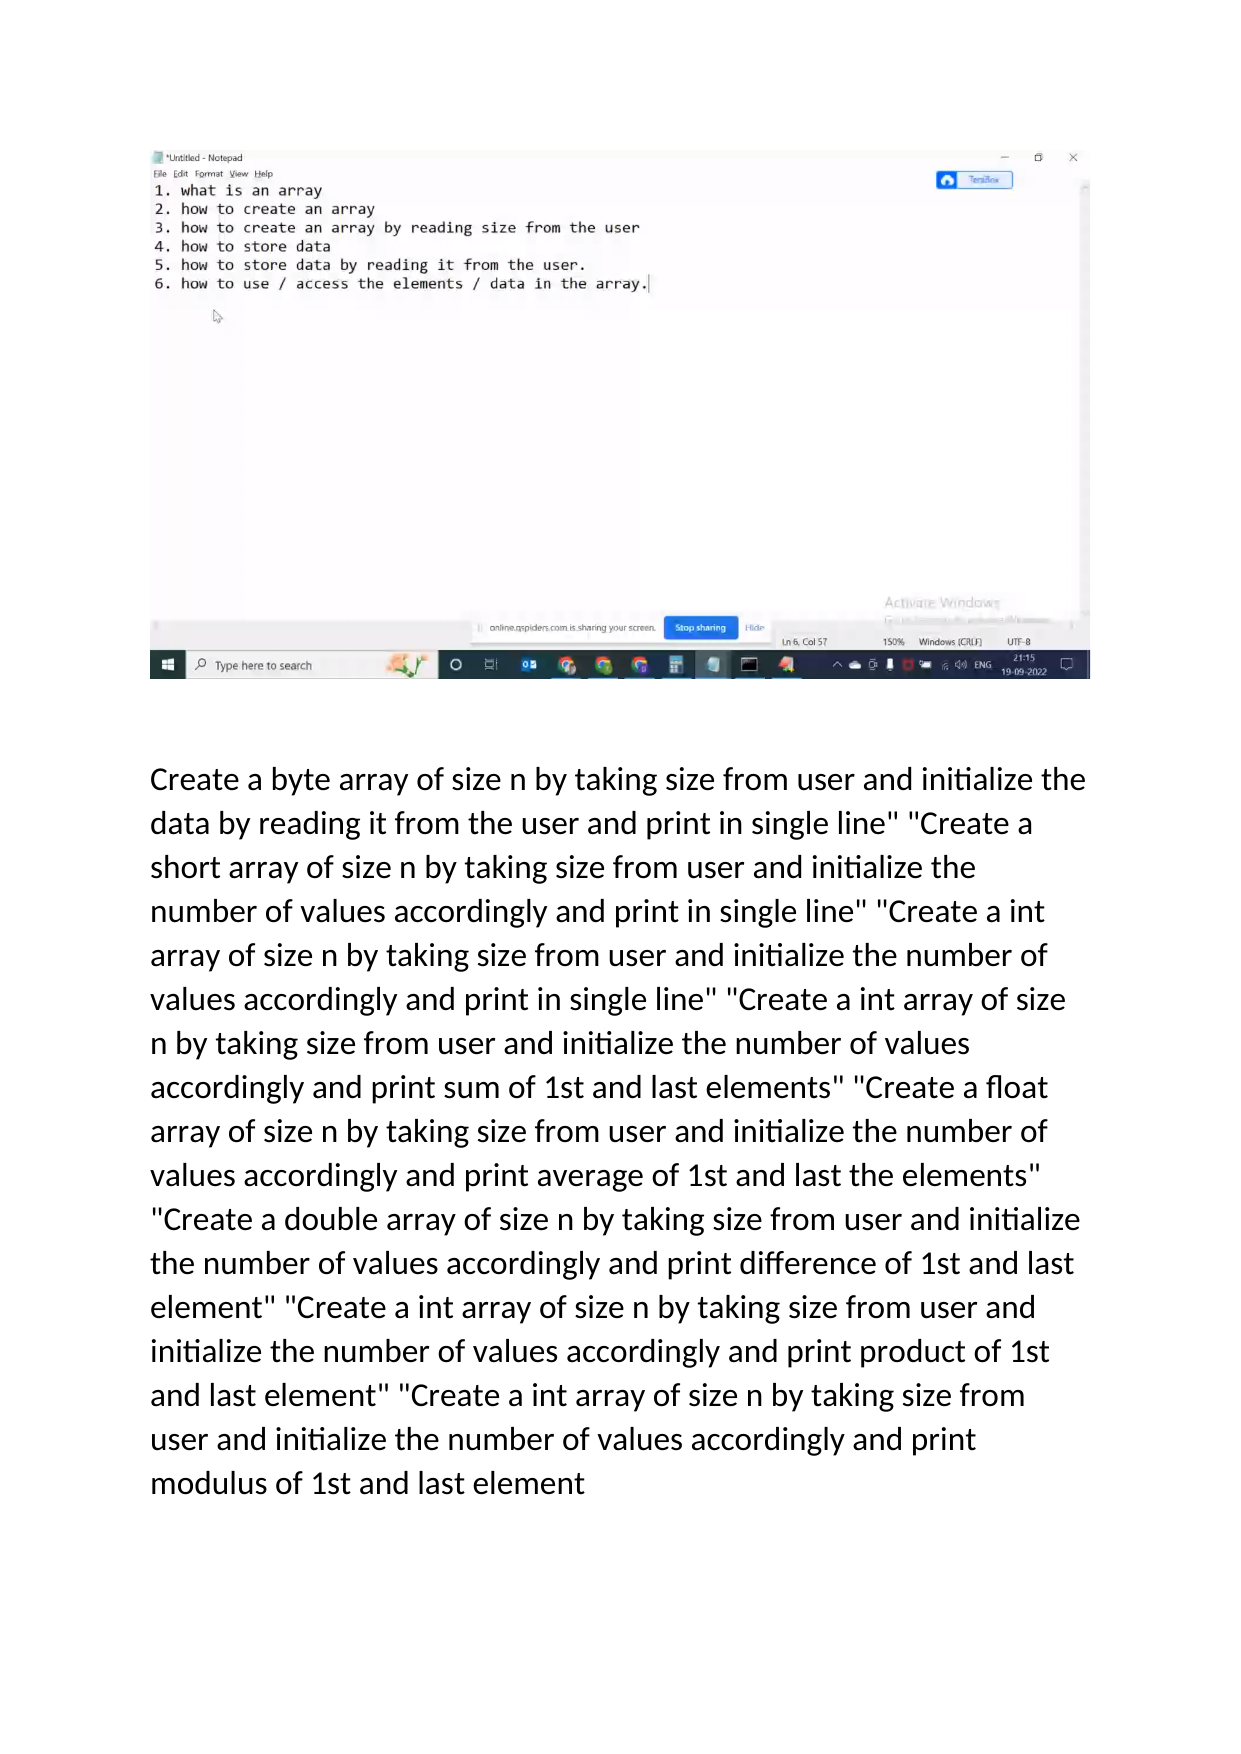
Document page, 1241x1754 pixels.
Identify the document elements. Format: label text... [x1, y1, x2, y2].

picture [150, 150, 1091, 679]
text Create a byte array of size n by taking size from user and initialize the data by reading it from the user and print in single line" "Create a short array of size n by taking size from user and initialize the number of values accordingly and print in single line" "Create a int array of size n by taking size from user and initialize the number of values accordingly and print in single line" "Create a int array of size n by taking size from user and initialize the number of values accordingly and print sum of 1st and last elements" "Create a float array of size n by taking size from user and initialize the number of values accordingly and print average of 1st and last the elements" "Create a double array of size n by taking size from user and initialize the number of values accordingly and print difference of 1st and last element" "Create a int array of size n by taking size from user and initialize the number of values accordingly and print product of 1st and last element" "Create a int array of size n by taking size from user and initialize the number of values accordingly and print modulus of 1st and last element [150, 758, 1090, 1502]
